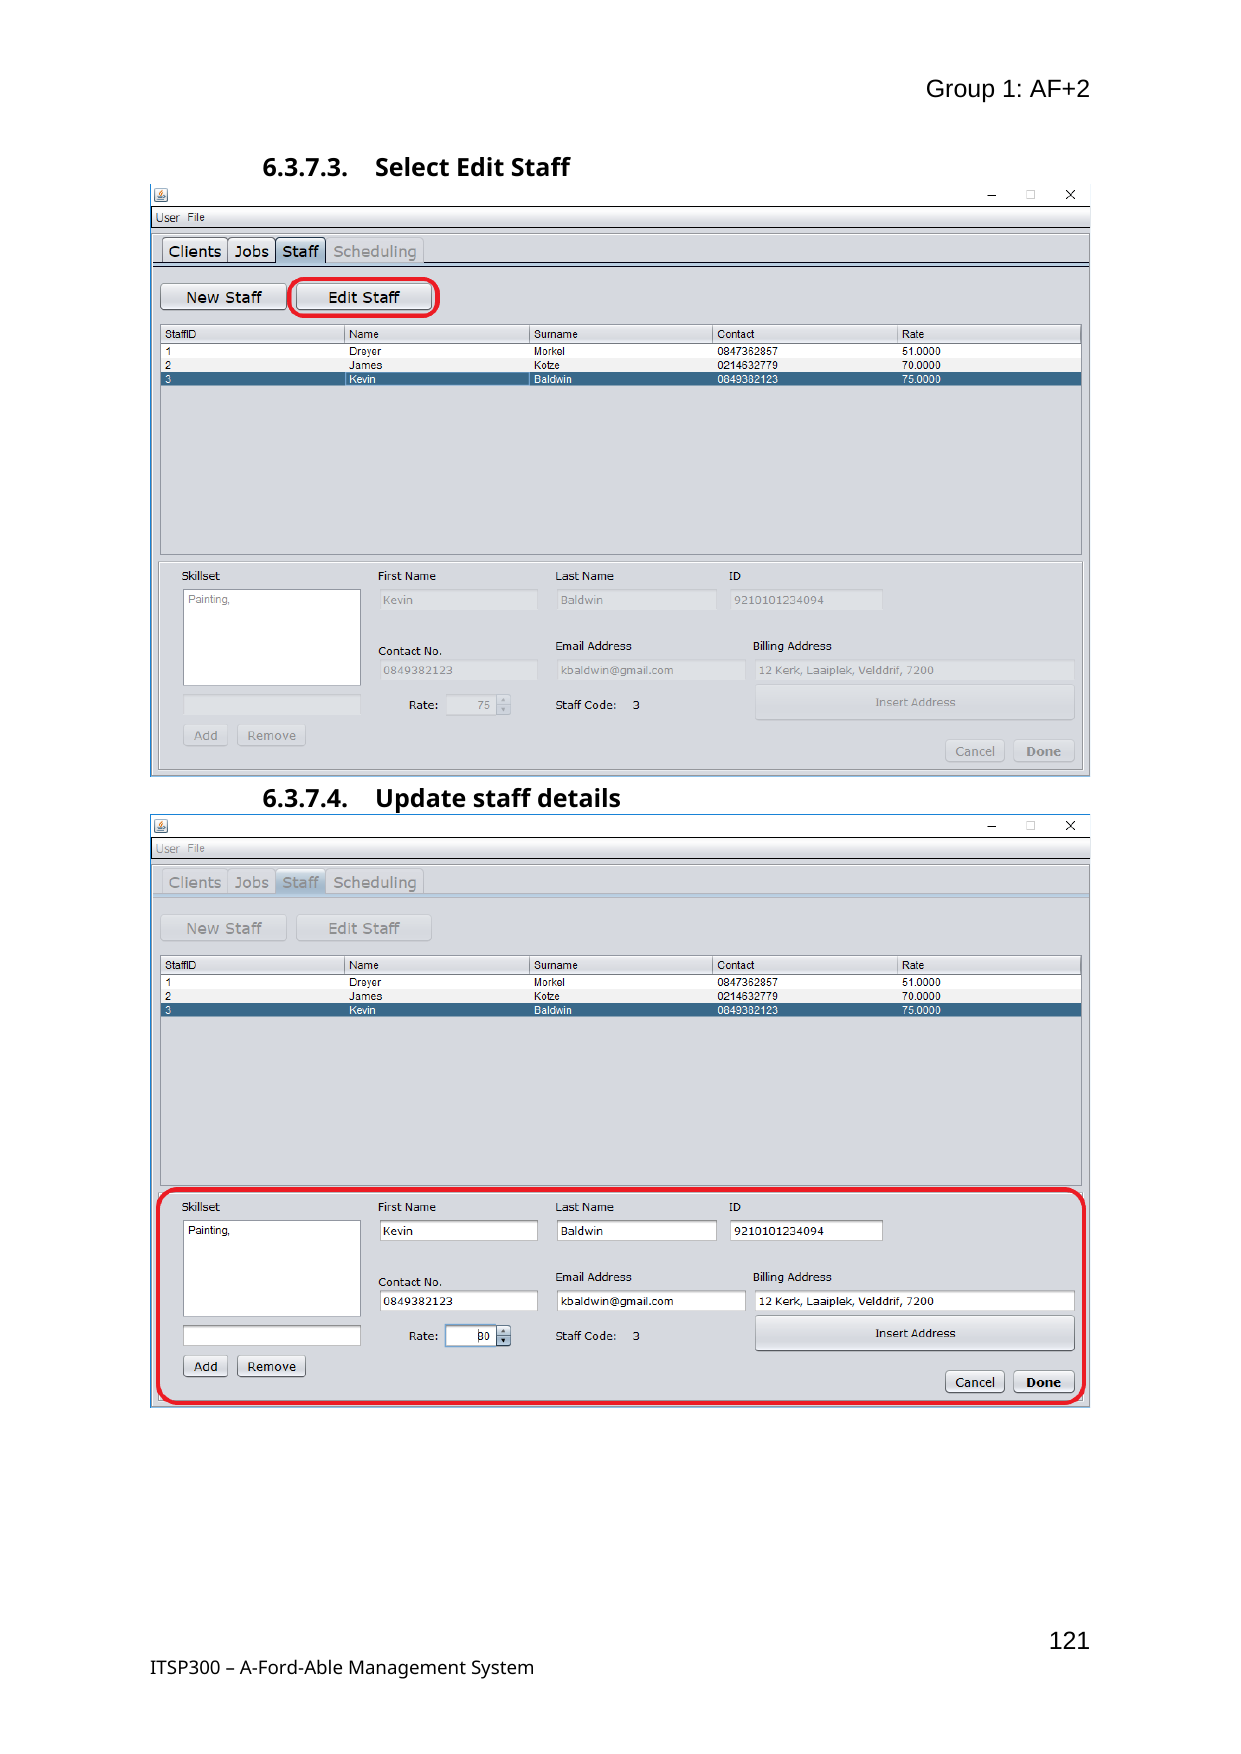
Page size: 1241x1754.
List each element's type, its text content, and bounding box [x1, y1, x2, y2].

text Select Edit Staff [262, 150, 1090, 184]
picture [150, 814, 1091, 1408]
picture [150, 184, 1091, 777]
text Update staff details [262, 781, 1090, 814]
